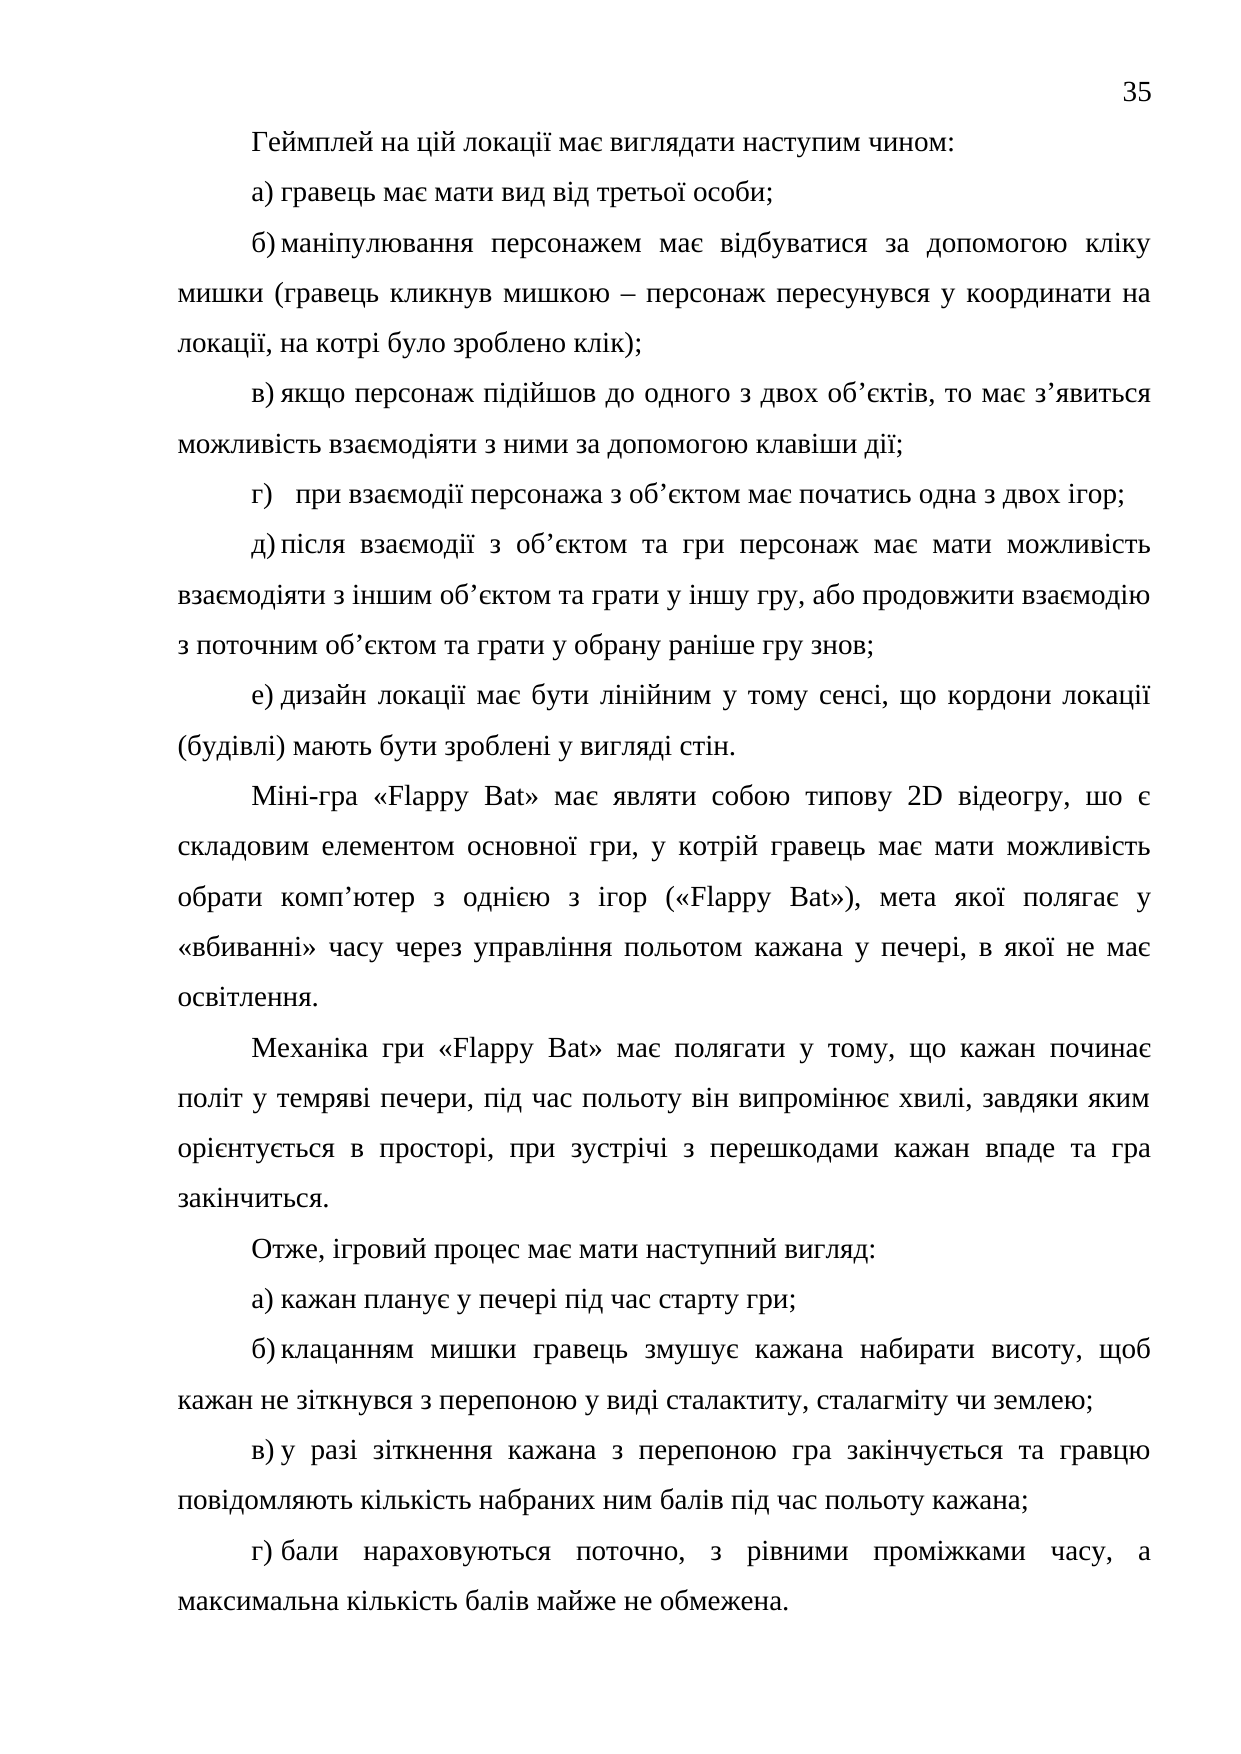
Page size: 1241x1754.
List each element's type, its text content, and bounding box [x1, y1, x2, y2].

list гравець має мати вид від третьої особи; [251, 174, 1152, 208]
list після взаємодії з об’єктом та гри персонаж має мати можливість взаємодіяти з іншим об’єктом та грати у іншу гру, або продовжити взаємодію з поточним об’єктом та грати у обрану раніше гру знов; [177, 527, 1152, 661]
list дизайн локації має бути лінійним у тому сенсі, що кордони локації (будівлі) мають бути зроблені у вигляді стін. [177, 677, 1152, 761]
list кажан планує у печері під час старту гри; [177, 1281, 1152, 1315]
list у разі зіткнення кажана з перепоною гра закінчується та гравцю повідомляють кількість набраних ним балів під час польоту кажана; [177, 1432, 1152, 1516]
text Міні-гра «Flappy Bat» має являти собою типову 2D відеогру, шо є складовим елементом основної гри, у котрій гравець має мати можливість обрати комп’ютер з однією з ігор («Flappy Bat»), мета якої полягає у «вбиванні» часу через управління польотом кажана у печері, в якої не має освітлення. [177, 778, 1152, 1013]
list клацанням мишки гравець змушує кажана набирати висоту, щоб кажан не зіткнувся з перепоною у виді сталактиту, сталагміту чи землею; [177, 1332, 1152, 1415]
list якщо персонаж підійшов до одного з двох об’єктів, то має з’явиться можливість взаємодіяти з ними за допомогою клавіши дії; [177, 376, 1152, 459]
list маніпулювання персонажем має відбуватися за допомогою кліку мишки (гравець кликнув мишкою – персонаж пересунувся у координати на локації, на котрі було зроблено клік); [177, 225, 1152, 359]
text Геймплей на цій локації має виглядати наступим чином: [177, 124, 1152, 158]
list бали нараховуються поточно, з рівними проміжками часу, а максимальна кількість балів майже не обмежена. [177, 1533, 1152, 1617]
list при взаємодії персонажа з об’єктом має початись одна з двох ігор; [177, 476, 1152, 510]
text Отже, ігровий процес має мати наступний вигляд: [177, 1231, 1152, 1264]
text Механіка гри «Flappy Bat» має полягати у тому, що кажан починає політ у темряві печери, під час польоту він випромінює хвилі, завдяки яким орієнтується в просторі, при зустрічі з перешкодами кажан впаде та гра закінчиться. [177, 1030, 1152, 1214]
